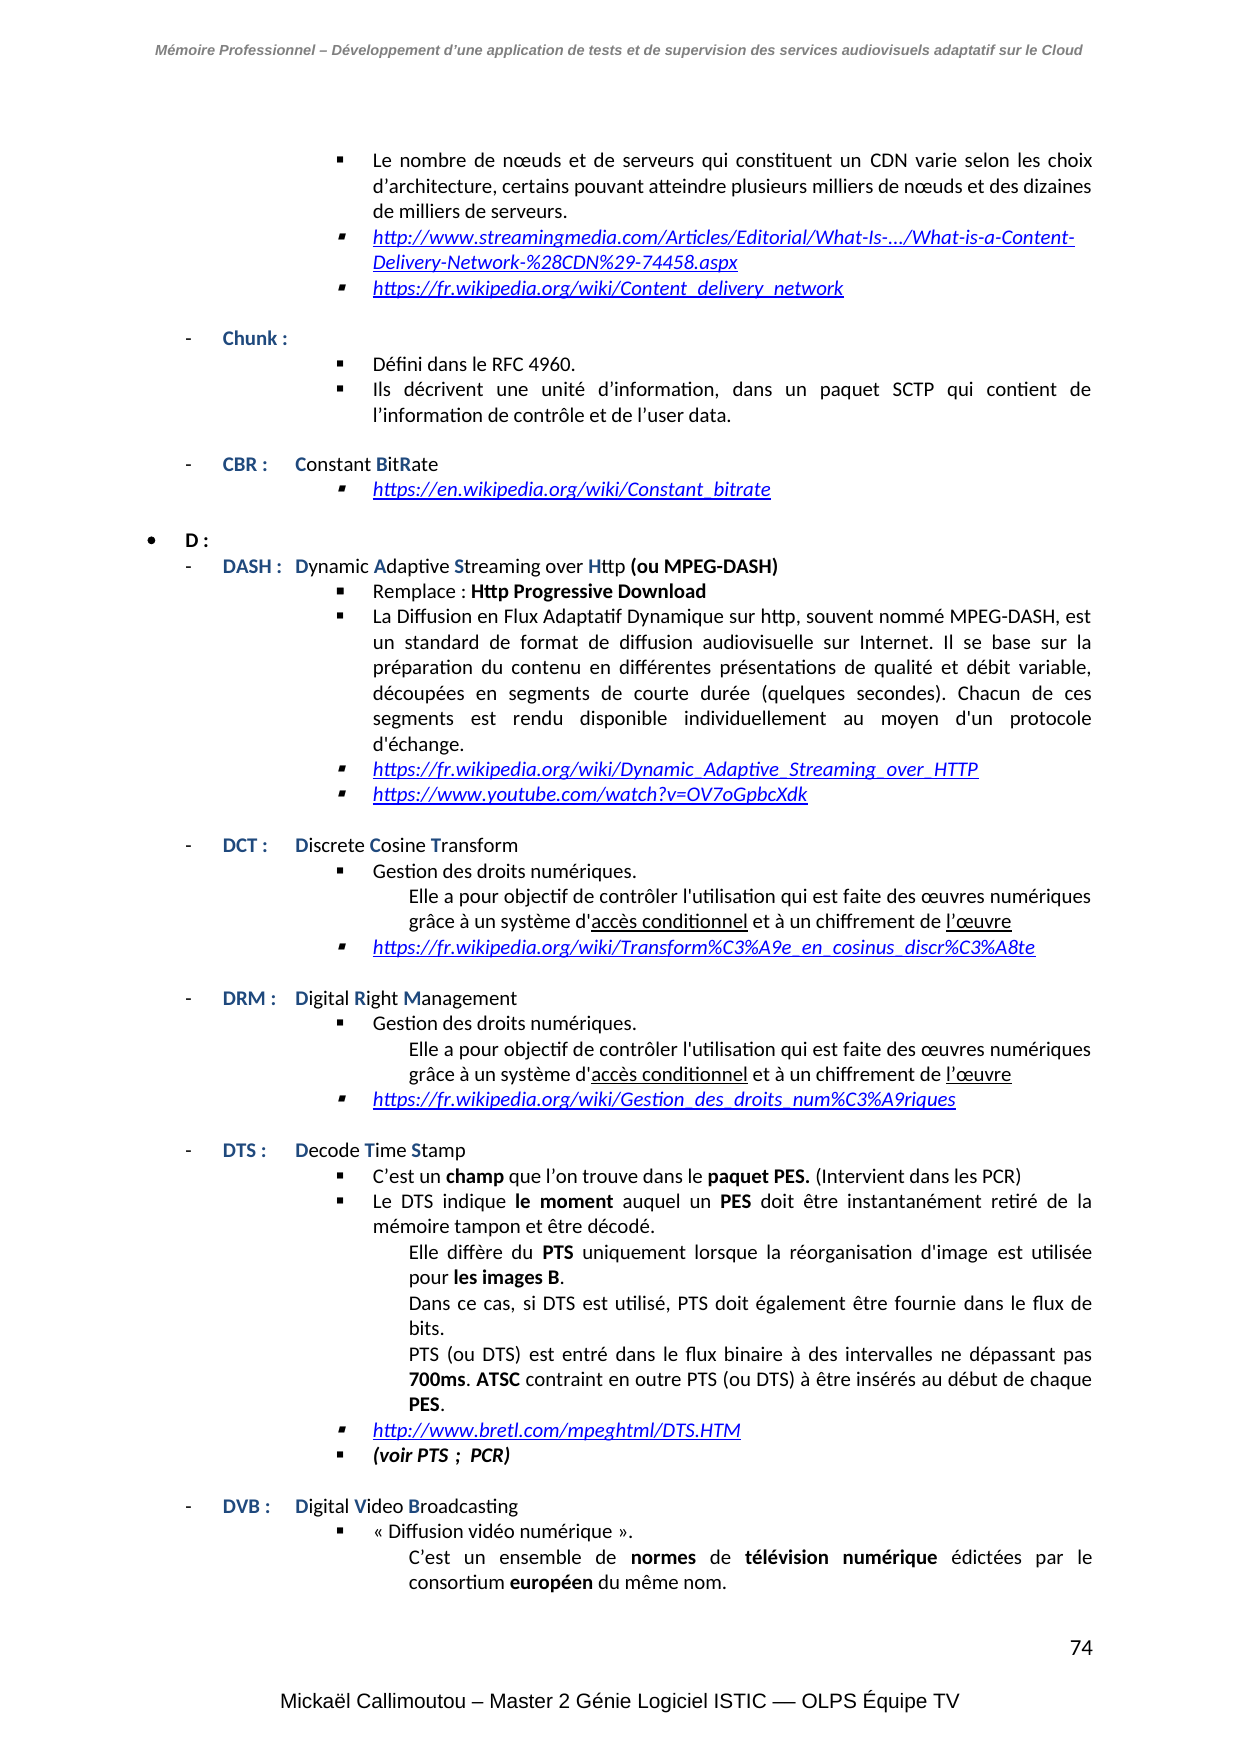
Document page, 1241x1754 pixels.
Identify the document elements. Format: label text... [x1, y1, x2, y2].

text Elle diffère du PTS uniquement lorsque la réorganisation d'image est utilisée pour les images B. [408, 1239, 1093, 1290]
text Elle a pour objectif de contrôler l'utilisation qui est faite des œuvres numériques grâce à un système d'accès conditionnel et à un chiffrement de l’œuvre [408, 1036, 1093, 1087]
text Elle a pour objectif de contrôler l'utilisation qui est faite des œuvres numériques grâce à un système d'accès conditionnel et à un chiffrement de l’œuvre [408, 883, 1093, 934]
list https://fr.wikipedia.org/wiki/Transform%C3%A9e_en_cosinus_discr%C3%A8te [335, 934, 1093, 959]
list Ils décrivent une unité d’information, dans un paquet SCTP qui contient de l’information de contrôle et de l’user data. [335, 376, 1093, 427]
text PTS (ou DTS) est entré dans le flux binaire à des intervalles ne dépassant pas 700ms. ATSC contraint en outre PTS (ou DTS) à être insérés au début de chaque PES. [408, 1341, 1093, 1417]
list Gestion des droits numériques. [335, 1010, 1093, 1036]
list http://www.streamingmedia.com/Articles/Editorial/What-Is-.../What-is-a-Content-Delivery-Network-%28CDN%29-74458.aspx [335, 224, 1093, 275]
list Défini dans le RFC 4960. [335, 351, 1093, 376]
list Le nombre de nœuds et de serveurs qui constituent un CDN varie selon les choix d’architecture, certains pouvant atteindre plusieurs milliers de nœuds et des dizaines de milliers de serveurs. [335, 148, 1093, 224]
list https://www.youtube.com/watch?v=OV7oGpbcXdk [335, 782, 1093, 807]
list C’est un champ que l’on trouve dans le paquet PES. (Intervient dans les PCR) [335, 1163, 1093, 1188]
list Remplace : Http Progressive Download [335, 578, 1093, 604]
list Gestion des droits numériques. [335, 858, 1093, 883]
list (voir PTS ; PCR) [335, 1442, 1093, 1468]
list https://fr.wikipedia.org/wiki/Content_delivery_network [335, 275, 1093, 300]
text Dans ce cas, si DTS est utilisé, PTS doit également être fournie dans le flux de bits. [408, 1290, 1093, 1341]
list https://fr.wikipedia.org/wiki/Gestion_des_droits_num%C3%A9riques [335, 1087, 1093, 1112]
list DRM : Digital Right Management [185, 985, 1093, 1010]
list DASH : Dynamic Adaptive Streaming over Http (ou MPEG-DASH) [185, 553, 1093, 578]
list La Diffusion en Flux Adaptatif Dynamique sur http, souvent nommé MPEG-DASH, est un standard de format de diffusion audiovisuelle sur Internet. Il se base sur la préparation du contenu en différentes présentations de qualité et débit variable, découpées en segments de courte durée (quelques secondes). Chacun de ces segments est rendu disponible individuellement au moyen d'un protocole d'échange. [335, 604, 1093, 756]
list Chunk : [185, 326, 1093, 351]
list D : [148, 527, 1093, 553]
list « Diffusion vidéo numérique ». [335, 1519, 1093, 1544]
text C’est un ensemble de normes de télévision numérique édictées par le consortium européen du même nom. [408, 1544, 1093, 1595]
list DVB : Digital Video Broadcasting [185, 1493, 1093, 1519]
list https://fr.wikipedia.org/wiki/Dynamic_Adaptive_Streaming_over_HTTP [335, 756, 1093, 782]
list https://en.wikipedia.org/wiki/Constant_bitrate [335, 477, 1093, 502]
list DTS : Decode Time Stamp [185, 1137, 1093, 1163]
list DCT : Discrete Cosine Transform [185, 832, 1093, 858]
list http://www.bretl.com/mpeghtml/DTS.HTM [335, 1417, 1093, 1442]
list CBR : Constant BitRate [185, 451, 1093, 477]
list Le DTS indique le moment auquel un PES doit être instantanément retiré de la mémoire tampon et être décodé. [335, 1188, 1093, 1239]
